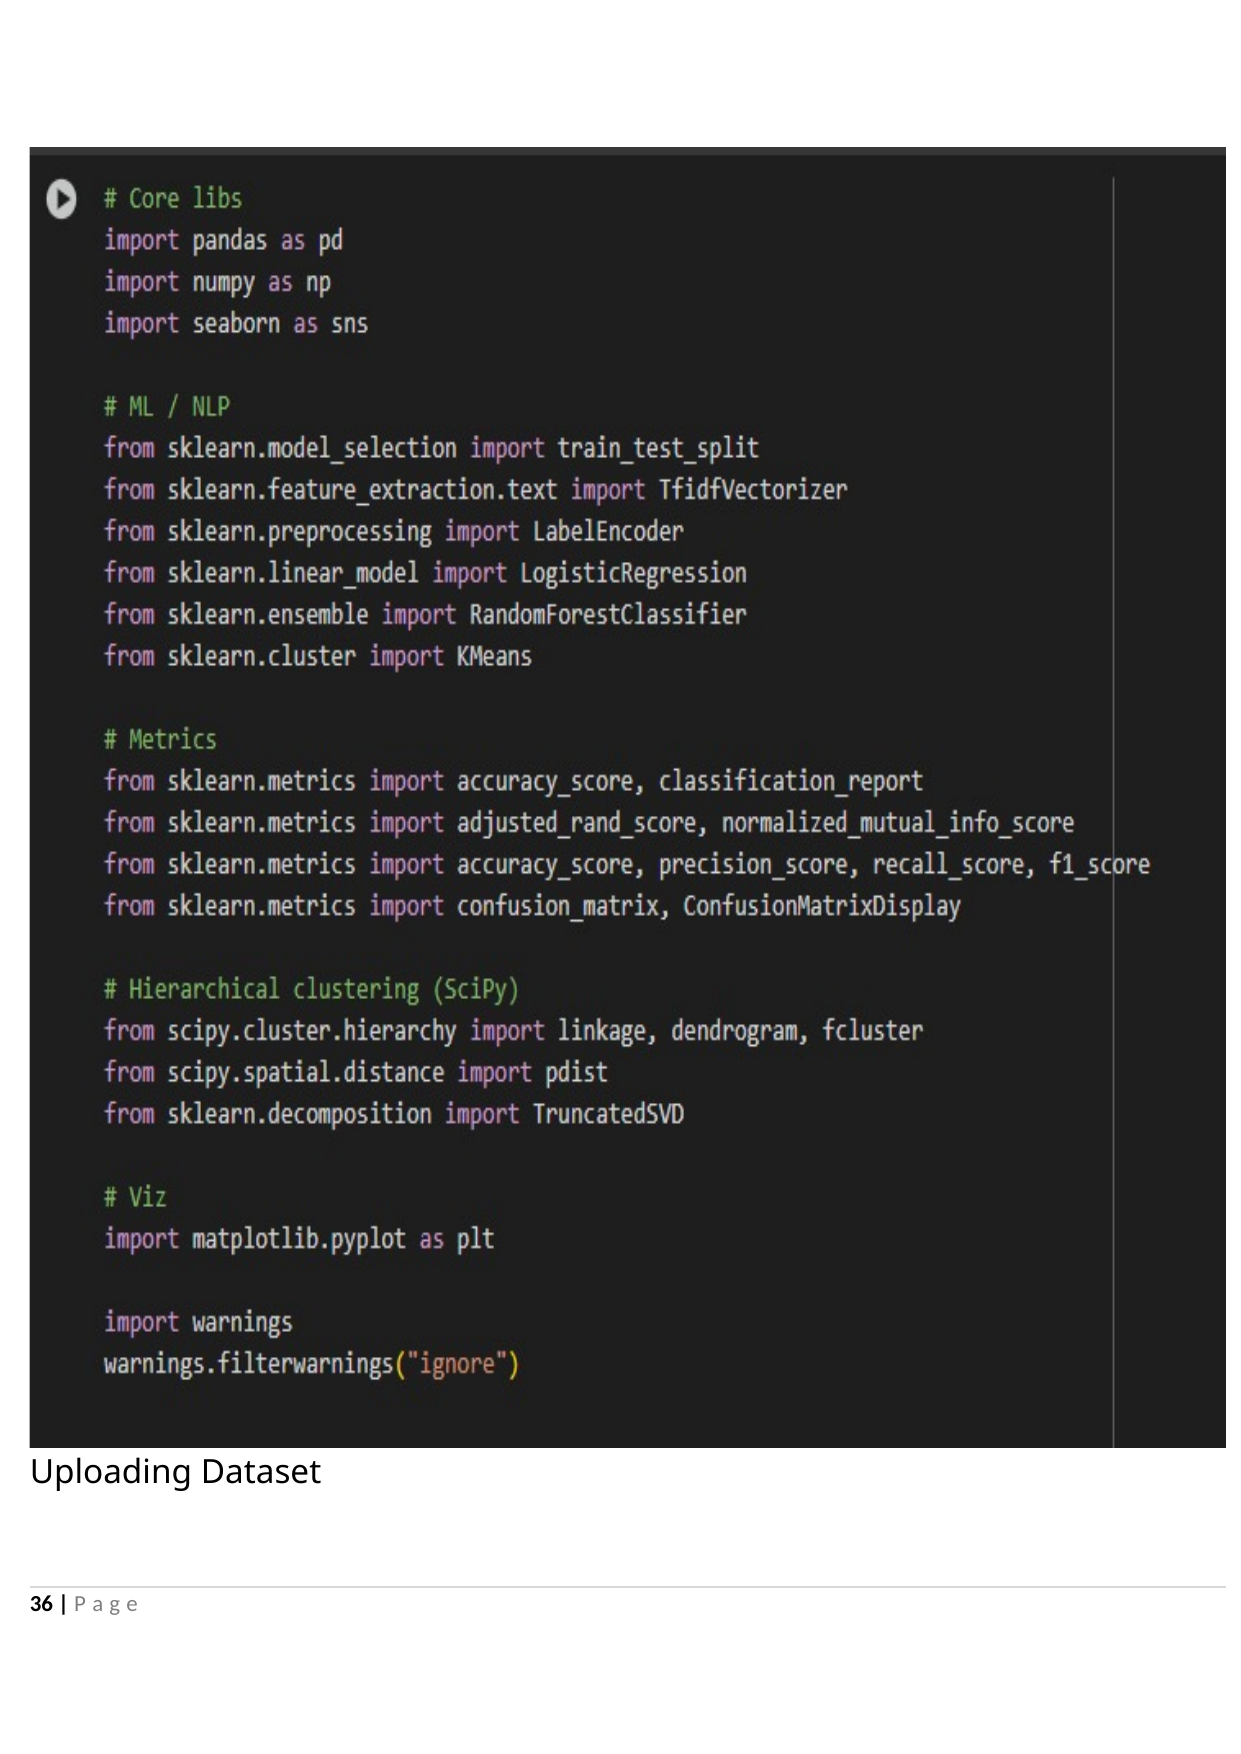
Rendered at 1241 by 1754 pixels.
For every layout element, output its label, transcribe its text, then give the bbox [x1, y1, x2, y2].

text Uploading Dataset [29, 1448, 1226, 1493]
picture [29, 147, 1226, 1448]
